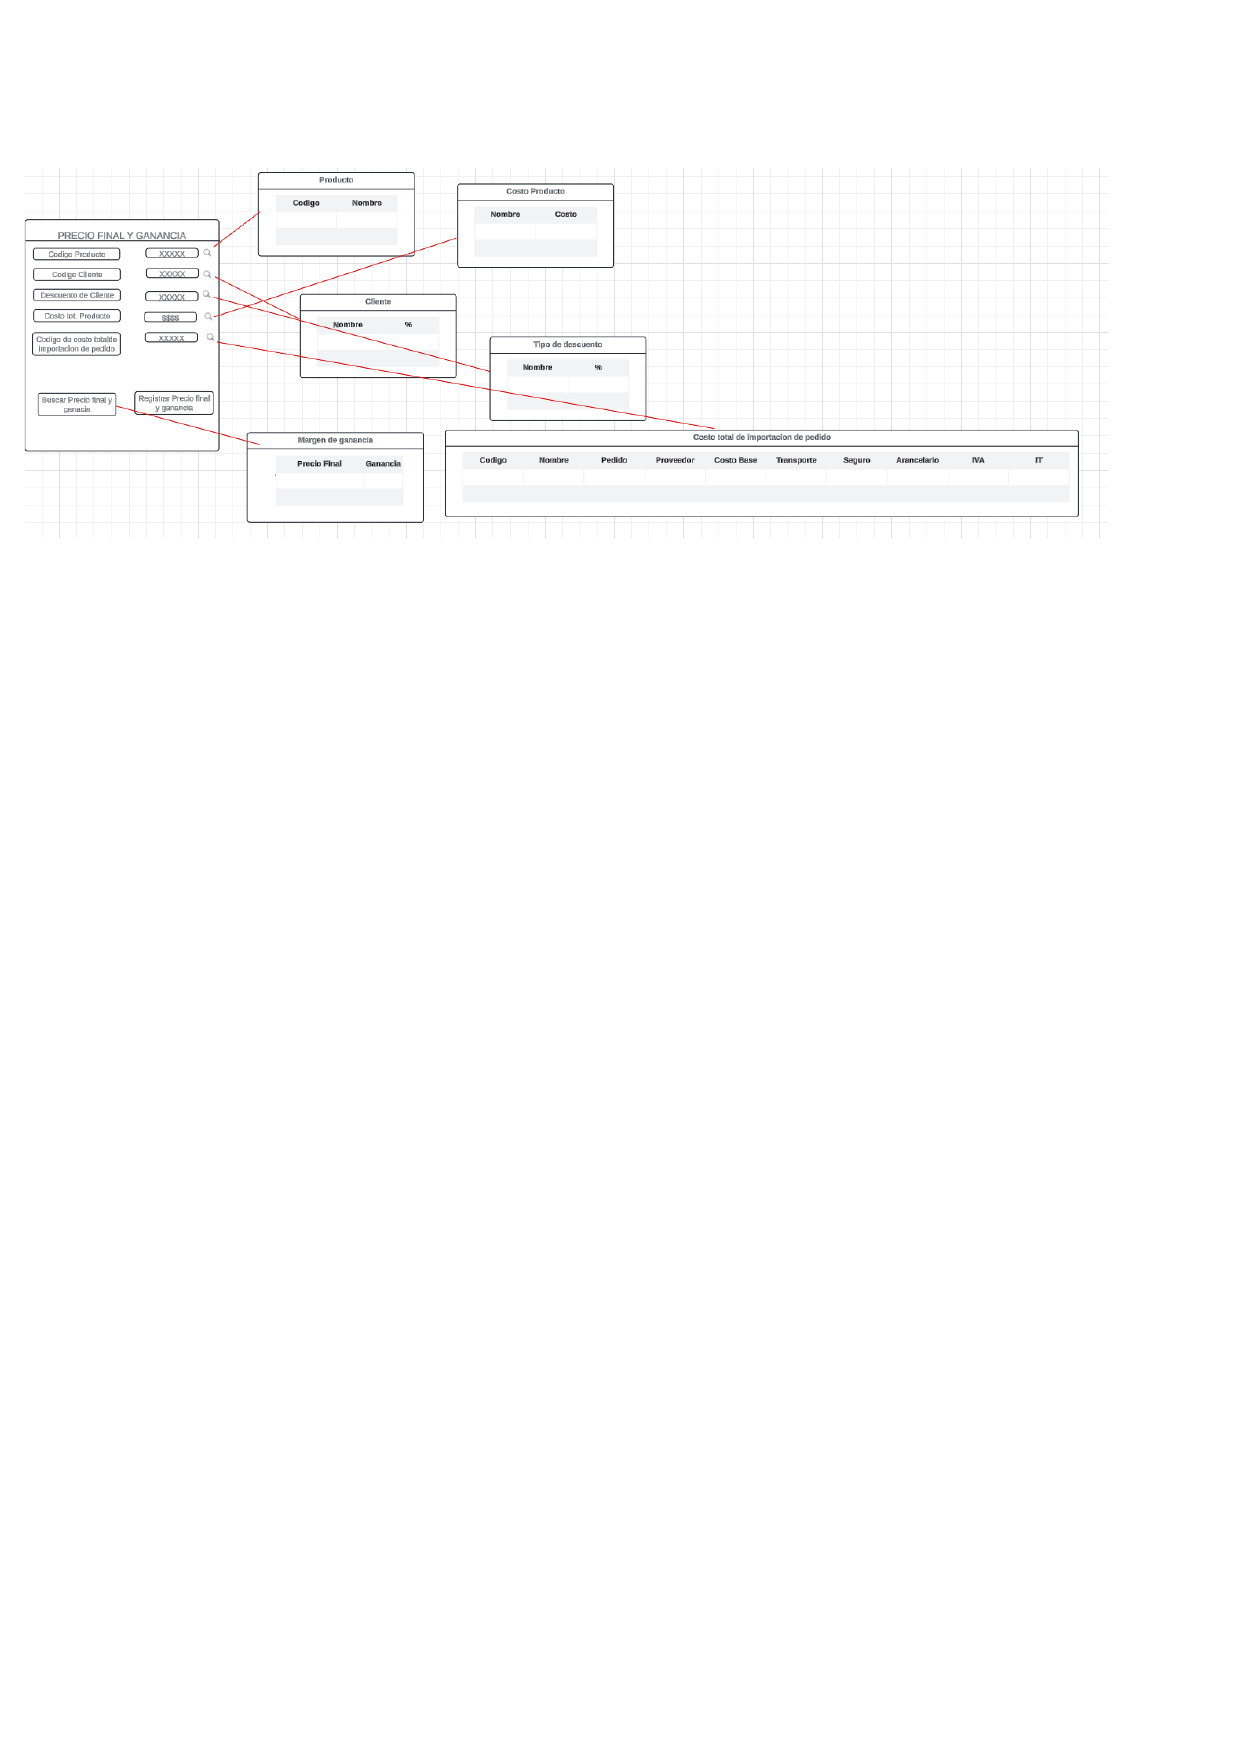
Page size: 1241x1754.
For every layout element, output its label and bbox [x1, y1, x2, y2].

picture [24, 168, 1109, 538]
